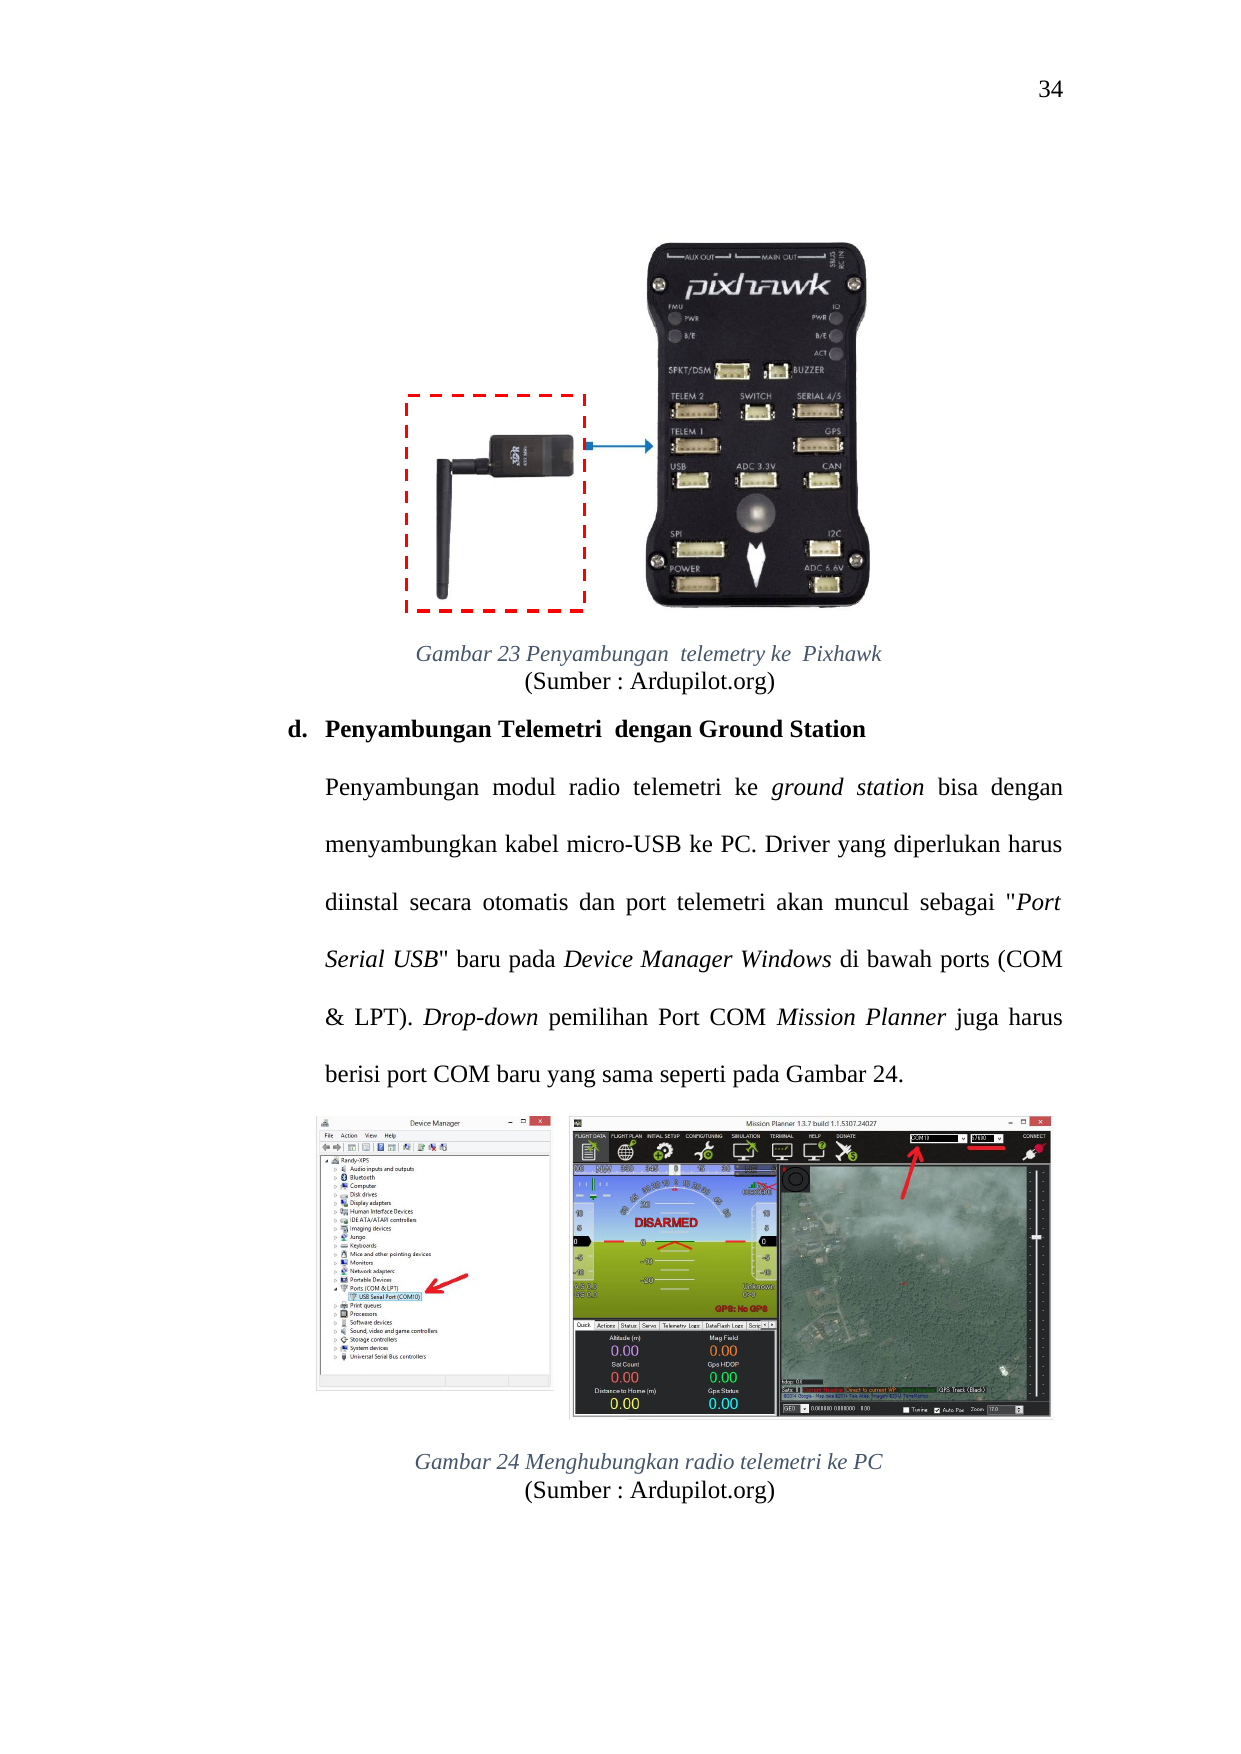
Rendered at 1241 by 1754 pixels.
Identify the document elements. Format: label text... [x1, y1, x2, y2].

picture [427, 236, 873, 612]
text Gambar 23 Penyambungan telemetry ke Pixhawk [236, 640, 1063, 666]
picture [314, 1116, 1054, 1420]
list Penyambungan modul radio telemetri ke ground station bisa dengan menyambungkan kabel micro-USB ke PC. Driver yang diperlukan harus diinstal secara otomatis dan port telemetri akan muncul sebagai "Port Serial USB" baru pada Device Manager Windows di bawah ports (COM & LPT). Drop-down pemilihan Port COM Mission Planner juga harus berisi port COM baru yang sama seperti pada Gambar 24. [325, 772, 1063, 1088]
text (Sumber : Ardupilot.org) [236, 1475, 1063, 1503]
text Gambar 24 Menghubungkan radio telemetri ke PC [236, 1448, 1063, 1475]
text (Sumber : Ardupilot.org) [236, 666, 1063, 695]
list Penyambungan Telemetri dengan Ground Station [287, 714, 1063, 743]
